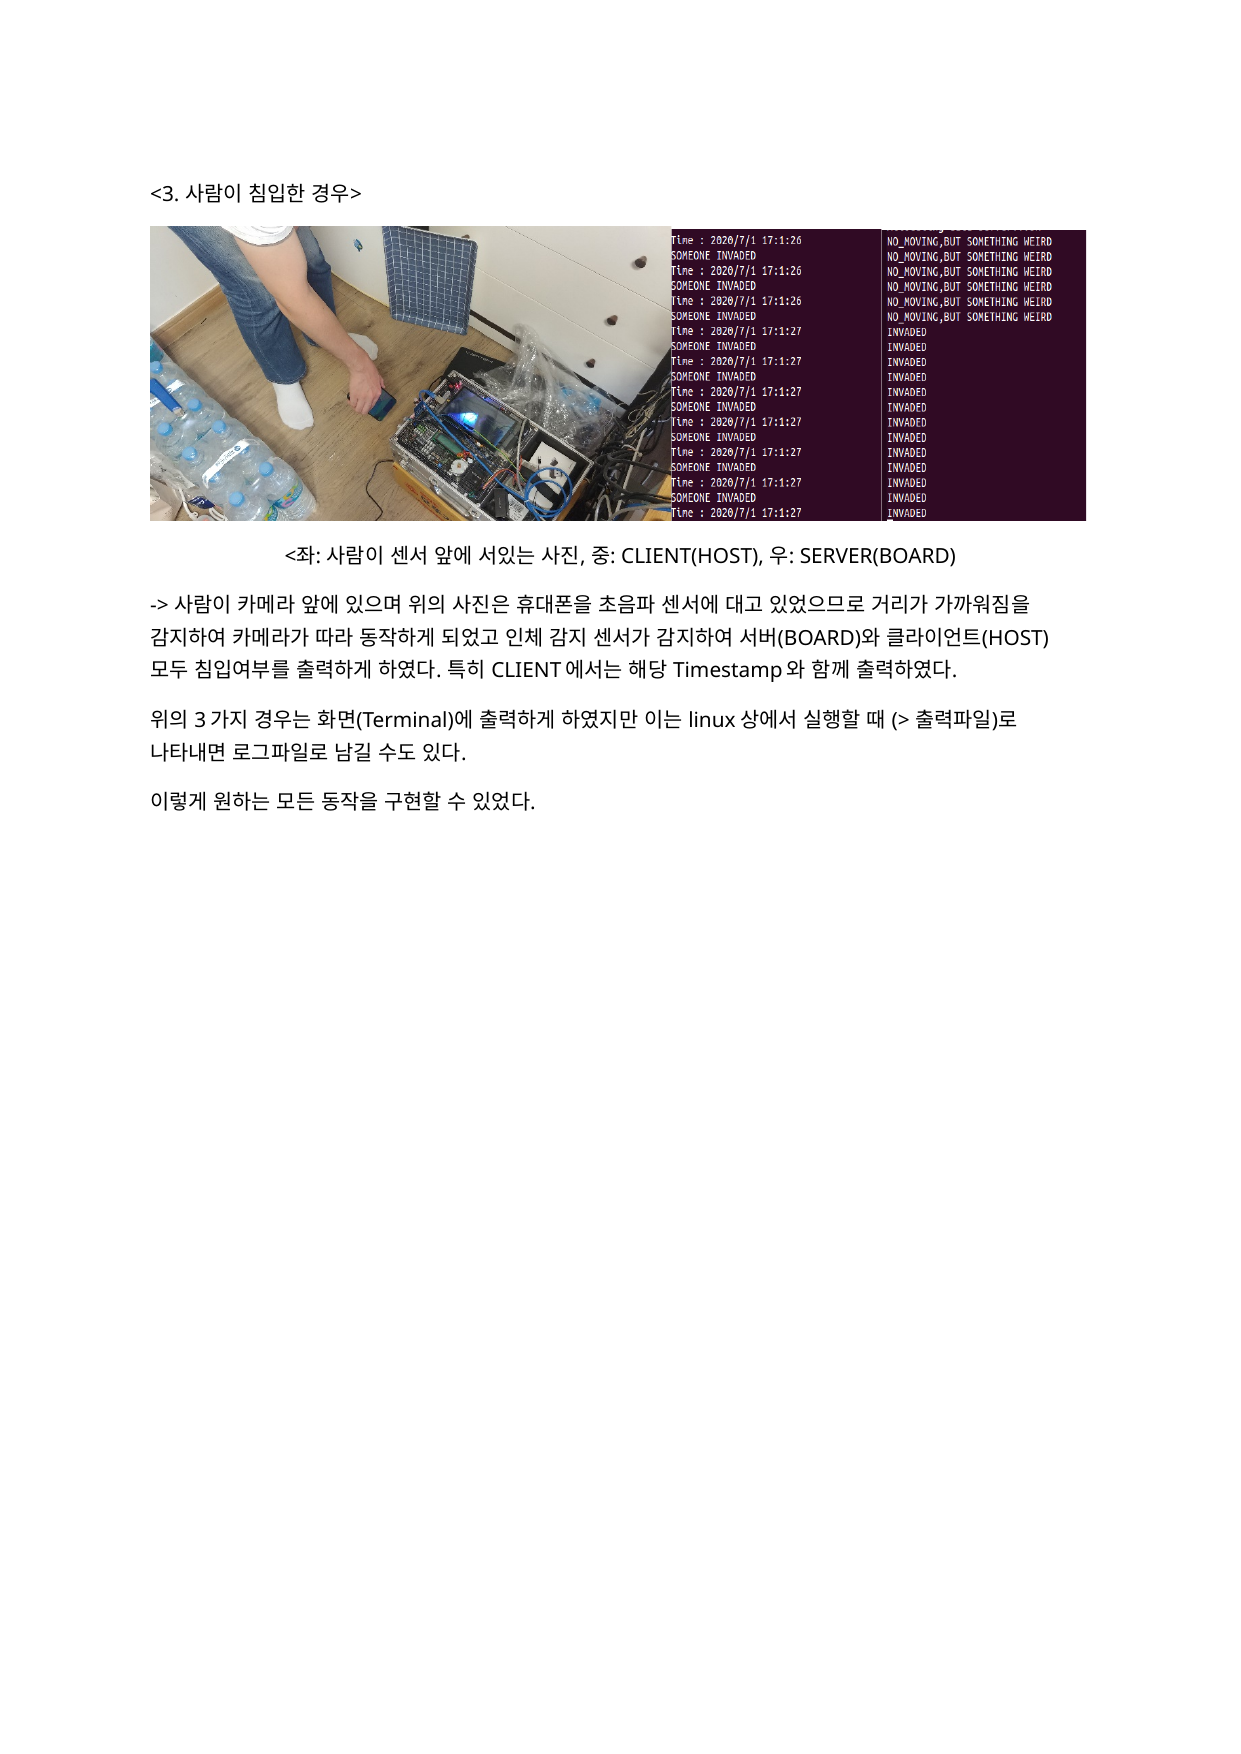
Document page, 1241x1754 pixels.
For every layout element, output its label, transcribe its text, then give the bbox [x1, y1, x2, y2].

text 이렇게 원하는 모든 동작을 구현할 수 있었다. [150, 785, 1090, 816]
text <3. 사람이 침입한 경우> [150, 177, 1090, 207]
text <좌: 사람이 센서 앞에 서있는 사진, 중: CLIENT(HOST), 우: SERVER(BOARD) [150, 539, 1090, 569]
text -> 사람이 카메라 앞에 있으며 위의 사진은 휴대폰을 초음파 센서에 대고 있었으므로 거리가 가까워짐을 감지하여 카메라가 따라 동작하게 되었고 인체 감지 센서가 감지하여 서버(BOARD)와 클라이언트(HOST) 모두 침입여부를 출력하게 하였다. 특히 CLIENT에서는 해당 Timestamp와 함께 출력하였다. [150, 588, 1090, 684]
text 위의 3가지 경우는 화면(Terminal)에 출력하게 하였지만 이는 linux상에서 실행할 때 (> 출력파일)로 나타내면 로그파일로 남길 수도 있다. [150, 703, 1090, 766]
picture [150, 226, 1087, 521]
